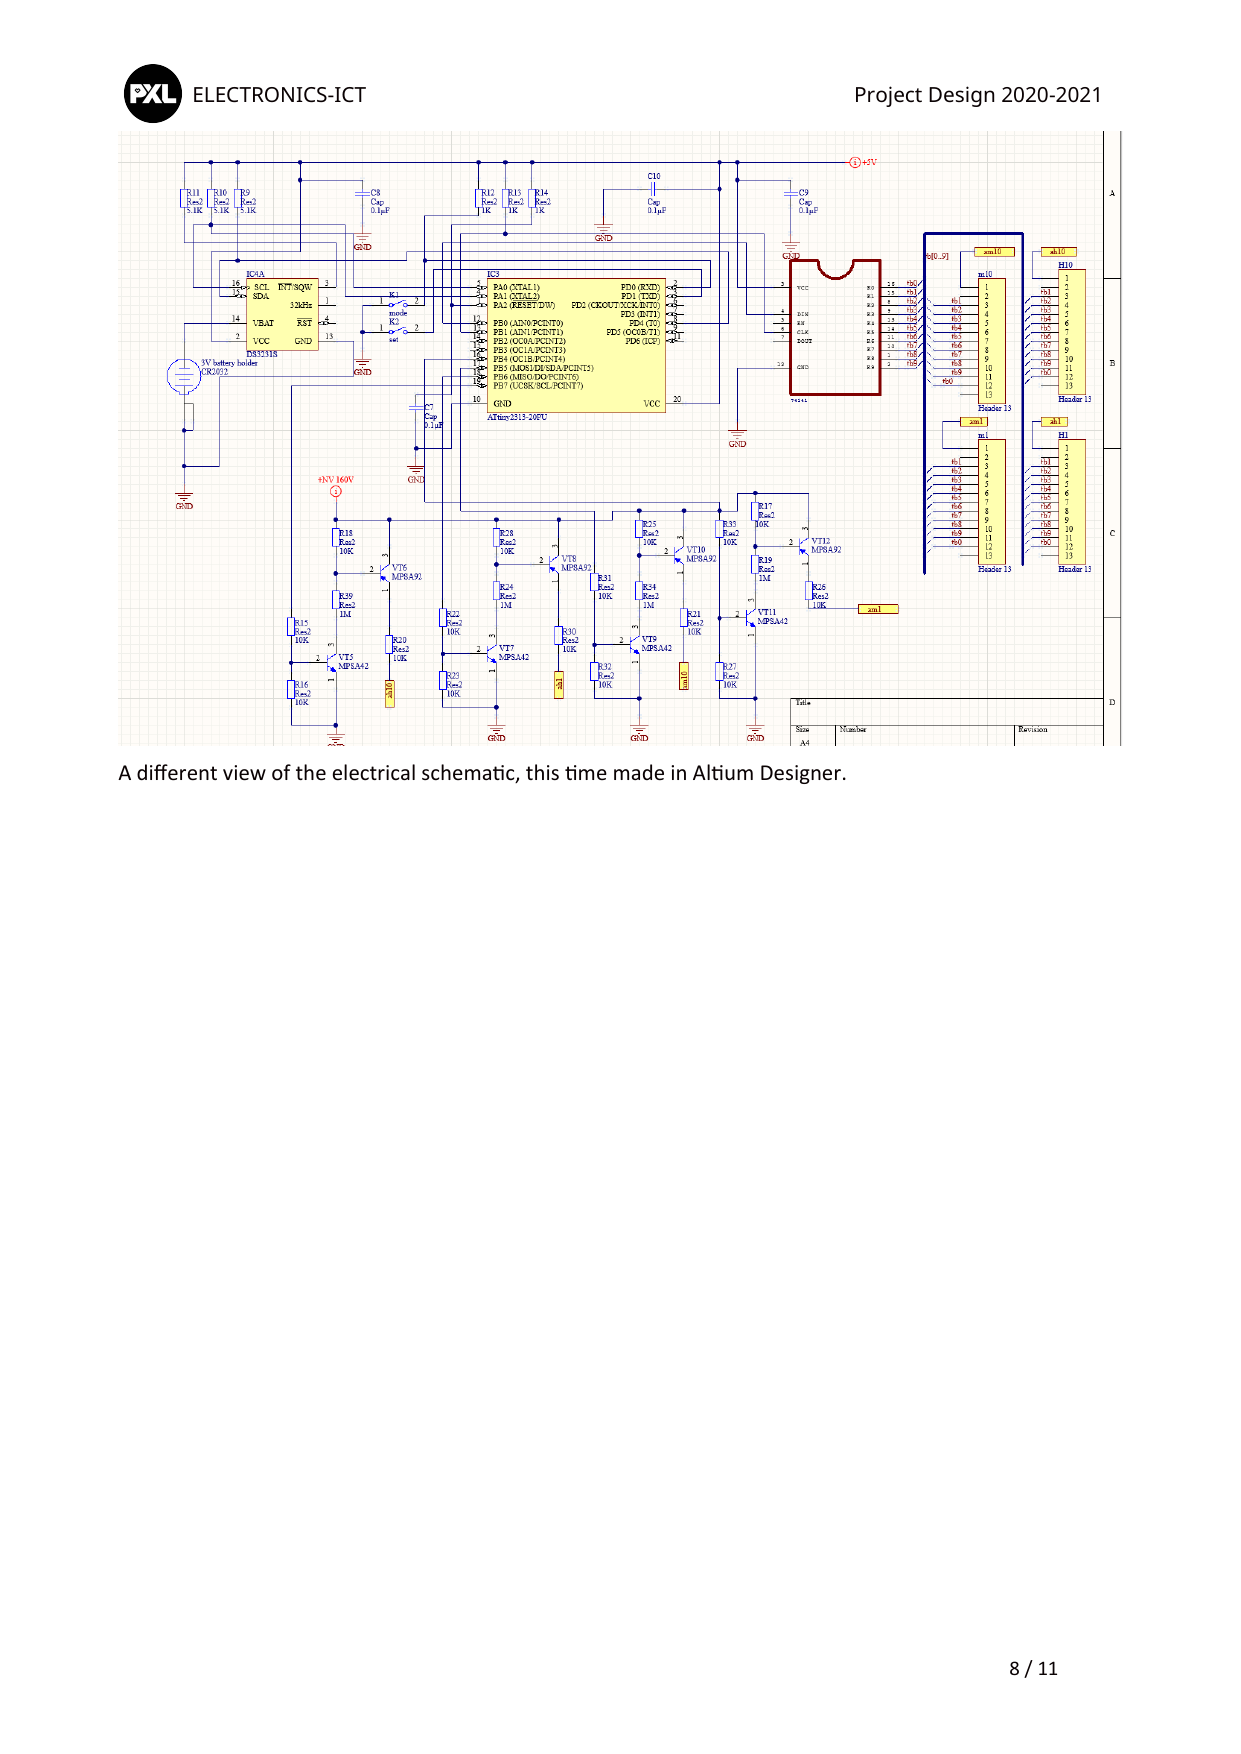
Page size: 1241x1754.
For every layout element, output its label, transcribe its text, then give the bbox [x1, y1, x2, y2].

picture [118, 59, 188, 129]
text A different view of the electrical schematic, this time made in Altium Designer. [118, 758, 1122, 786]
picture [118, 131, 1123, 746]
